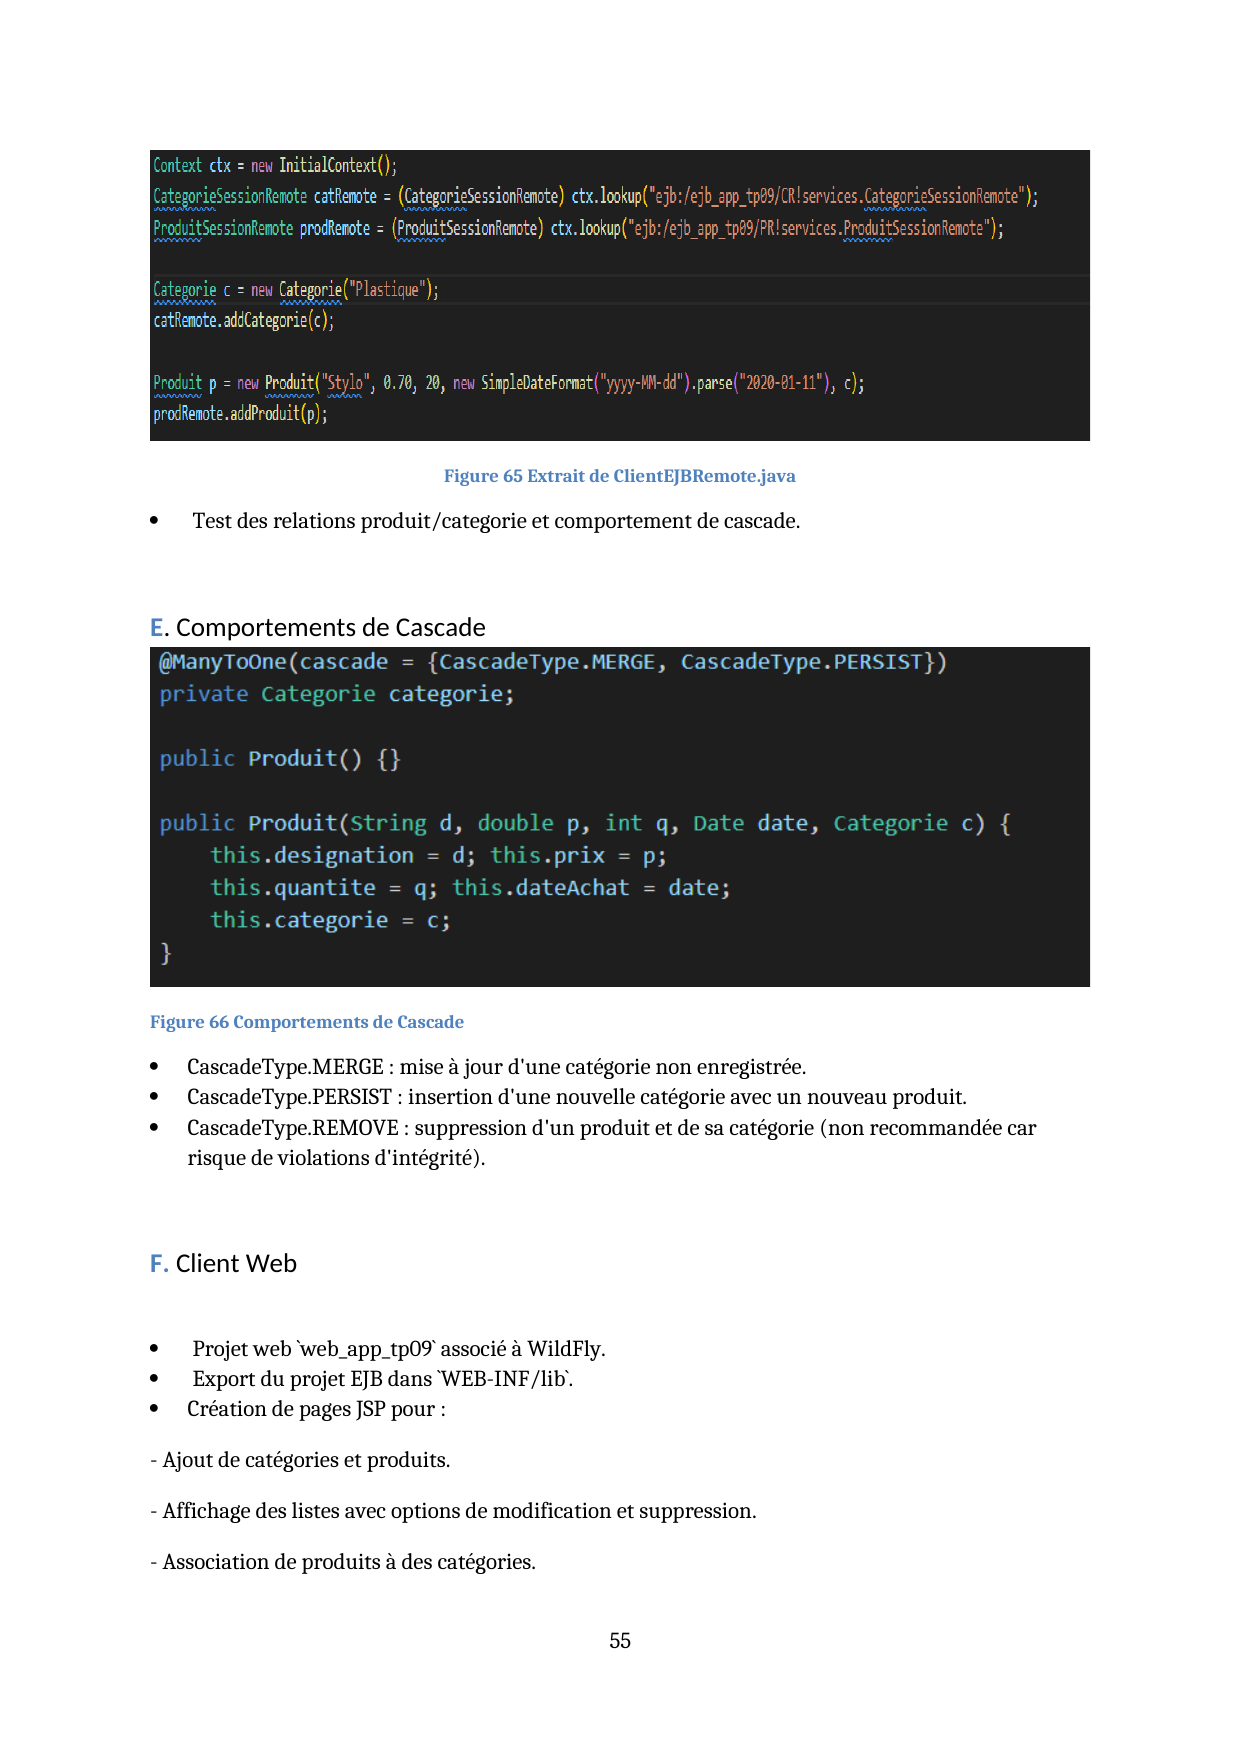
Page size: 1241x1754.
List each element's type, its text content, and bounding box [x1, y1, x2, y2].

list CascadeType.MERGE : mise à jour d'une catégorie non enregistrée. [150, 1054, 1090, 1080]
picture [150, 150, 1091, 441]
list Création de pages JSP pour : [150, 1396, 1090, 1422]
list Test des relations produit/categorie et comportement de cascade. [150, 508, 1090, 534]
text - Association de produits à des catégories. [150, 1549, 1090, 1576]
list Projet web `web_app_tp09` associé à WildFly. [150, 1336, 1090, 1362]
subtitle E. Comportements de Cascade [150, 610, 1090, 643]
list CascadeType.PERSIST : insertion d'une nouvelle catégorie avec un nouveau produit. [150, 1084, 1090, 1111]
picture [150, 647, 1091, 987]
subtitle F. Client Web [150, 1247, 1090, 1280]
list CascadeType.REMOVE : suppression d'un produit et de sa catégorie (non recommandée car risque de violations d'intégrité). [150, 1114, 1090, 1171]
list Export du projet EJB dans `WEB-INF/lib`. [150, 1366, 1090, 1392]
text - Ajout de catégories et produits. [150, 1447, 1090, 1473]
text - Affichage des listes avec options de modification et suppression. [150, 1498, 1090, 1524]
